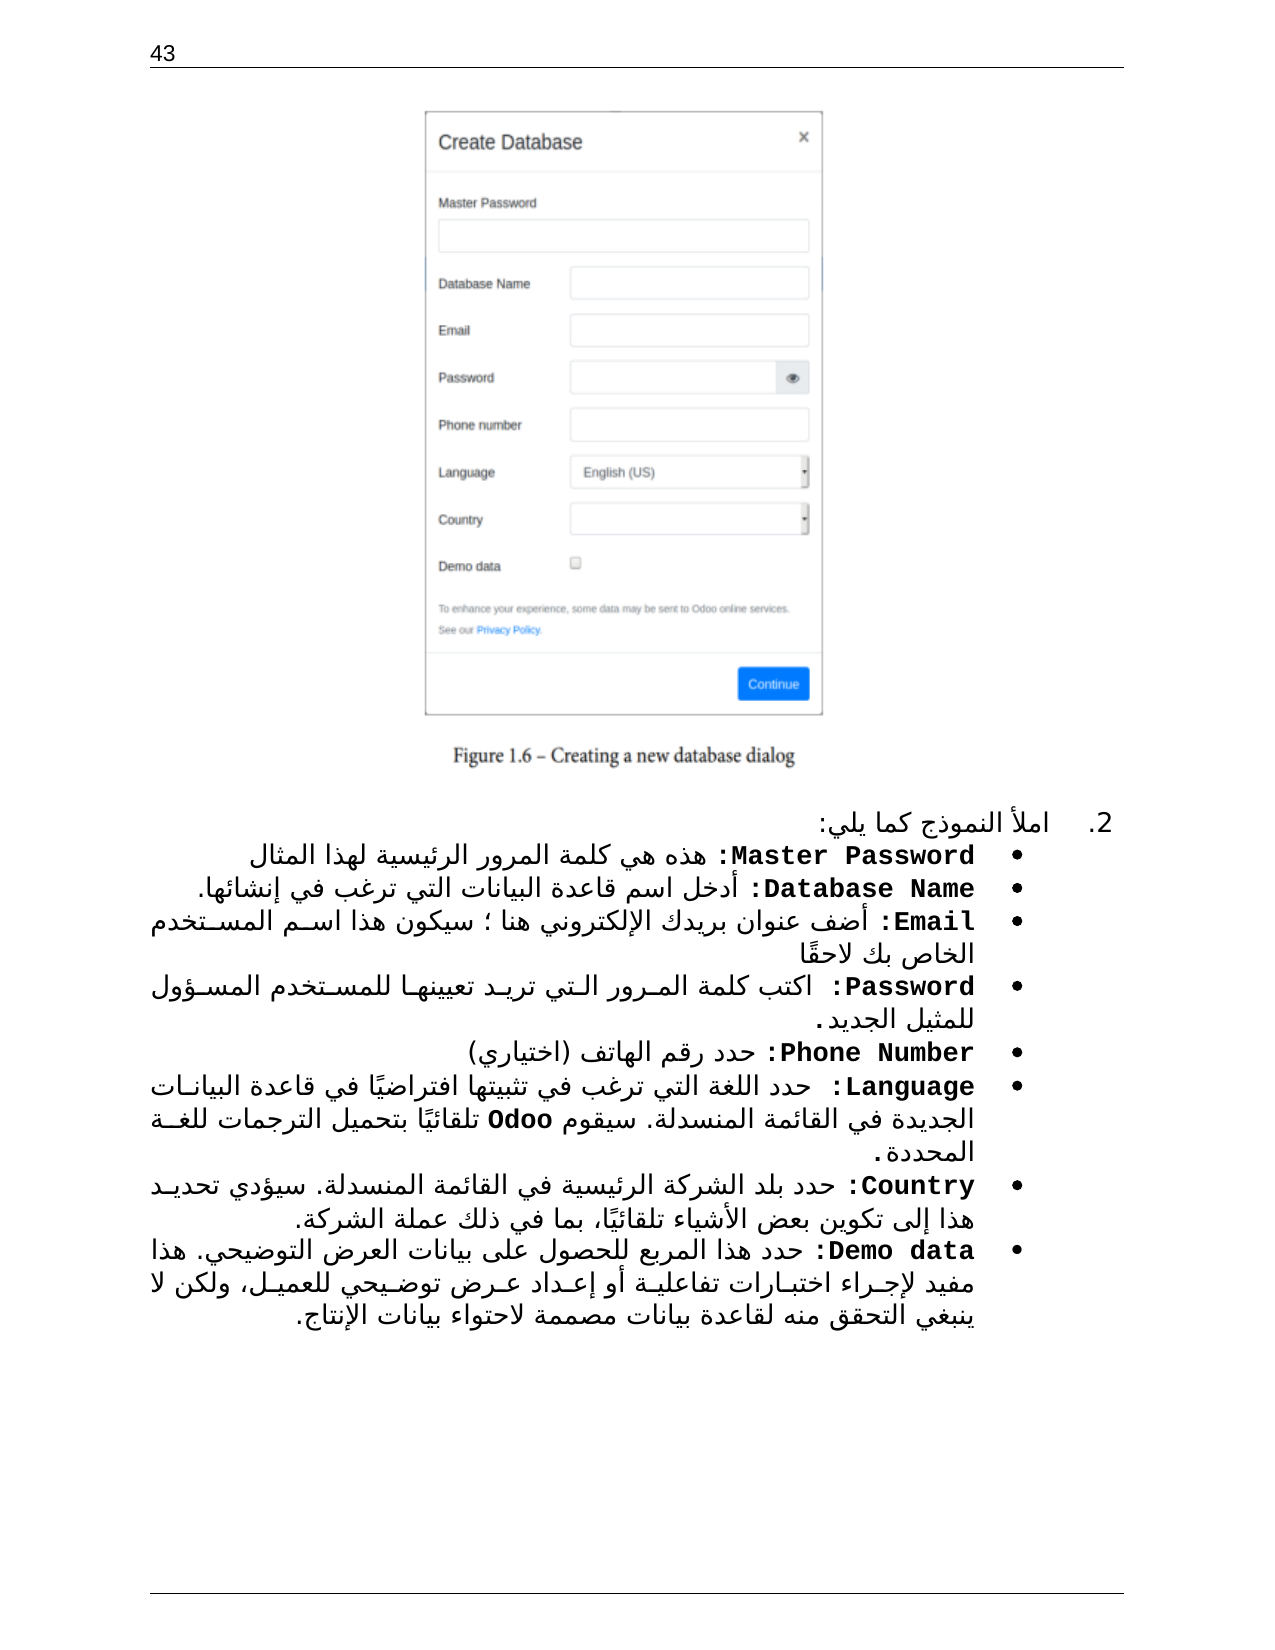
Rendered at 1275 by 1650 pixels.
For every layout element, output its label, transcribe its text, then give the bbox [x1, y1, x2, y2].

list Phone Number: حدد رقم الهاتف (اختياري) [150, 1037, 1012, 1070]
list Language: حدد اللغة التي ترغب في تثبيتها افتراضيًا في قاعدة البيانات الجديدة في القائمة المنسدلة. سيقوم Odoo تلقائيًا بتحميل الترجمات للغة المحددة. [150, 1070, 1012, 1170]
list Database Name: أدخل اسم قاعدة البيانات التي ترغب في إنشائها. [150, 872, 1012, 906]
list Country: حدد بلد الشركة الرئيسية في القائمة المنسدلة. سيؤدي تحديد هذا إلى تكوين بعض الأشياء تلقائيًا، بما في ذلك عملة الشركة. [150, 1170, 1012, 1234]
list Master Password: هذه هي كلمة المرور الرئيسية لهذا المثال [150, 839, 1012, 872]
list Email: أضف عنوان بريدك الإلكتروني هنا ؛ سيكون هذا اسم المستخدم الخاص بك لاحقًا [150, 906, 1012, 970]
list Password: اكتب كلمة المرور التي تريد تعيينها للمستخدم المسؤول للمثيل الجديد. [150, 970, 1012, 1037]
list املأ النموذج كما يلي: [150, 807, 1087, 839]
list Demo data: حدد هذا المربع للحصول على بيانات العرض التوضيحي. هذا مفيد لإجراء اختبارات تفاعلية أو إعداد عرض توضيحي للعميل، ولكن لا ينبغي التحقق منه لقاعدة بيانات مصممة لاحتواء بيانات الإنتاج. [150, 1234, 1012, 1331]
